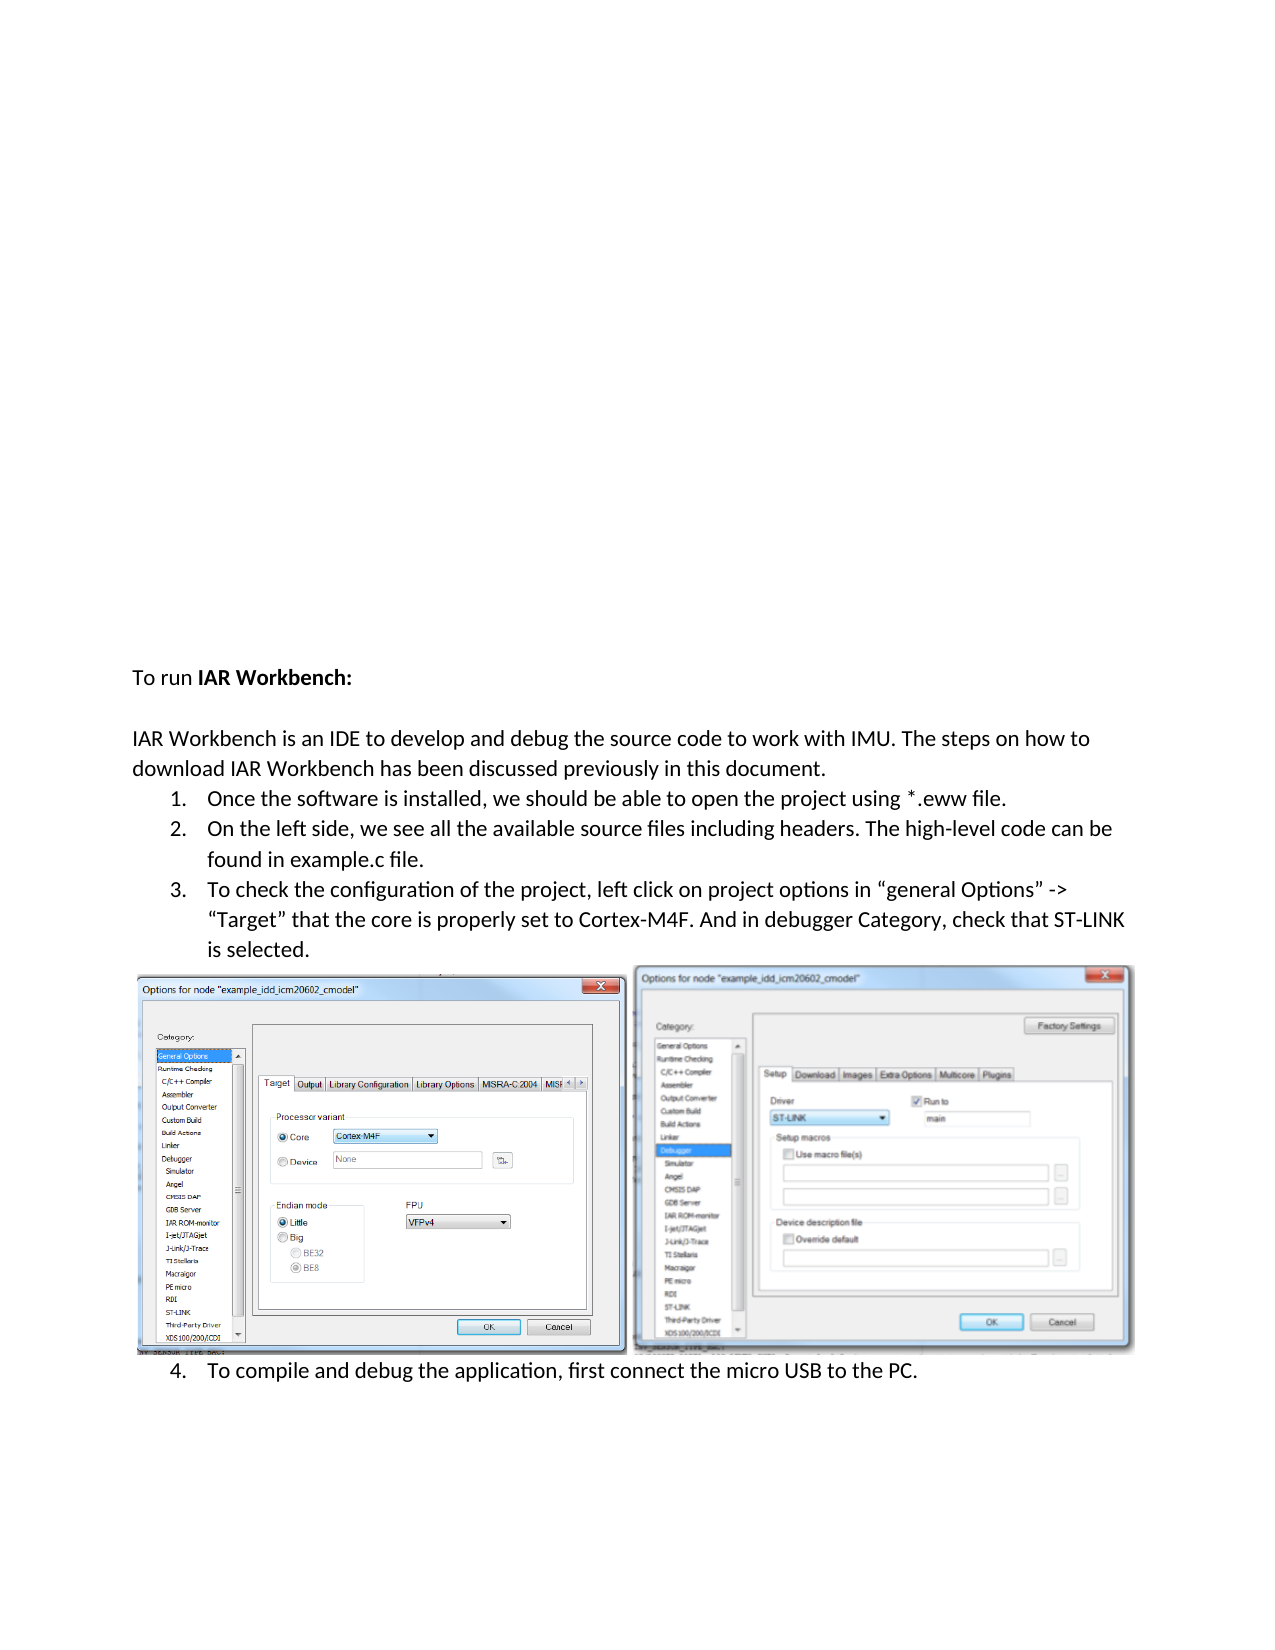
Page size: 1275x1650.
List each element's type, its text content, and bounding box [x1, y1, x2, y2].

list To check the configuration of the project, left click on project options in “general Options” -> “Target” that the core is properly set to Cortex-M4F. And in debugger Category, check that ST-LINK is selected. [169, 875, 1143, 963]
list To run IAR Workbench: [132, 663, 1143, 692]
list To compile and debug the application, first connect the micro USB to the PC. [169, 1356, 1143, 1384]
list On the left side, we see all the available source files including headers. The high-level code can be found in example.c file. [169, 814, 1143, 873]
list Once the software is installed, we should be able to open the project using *.eww file. [169, 784, 1143, 812]
list IAR Workbench is an IDE to develop and debug the source code to work with IMU. The steps on how to download IAR Workbench has been discussed previously in this document. [132, 724, 1143, 782]
